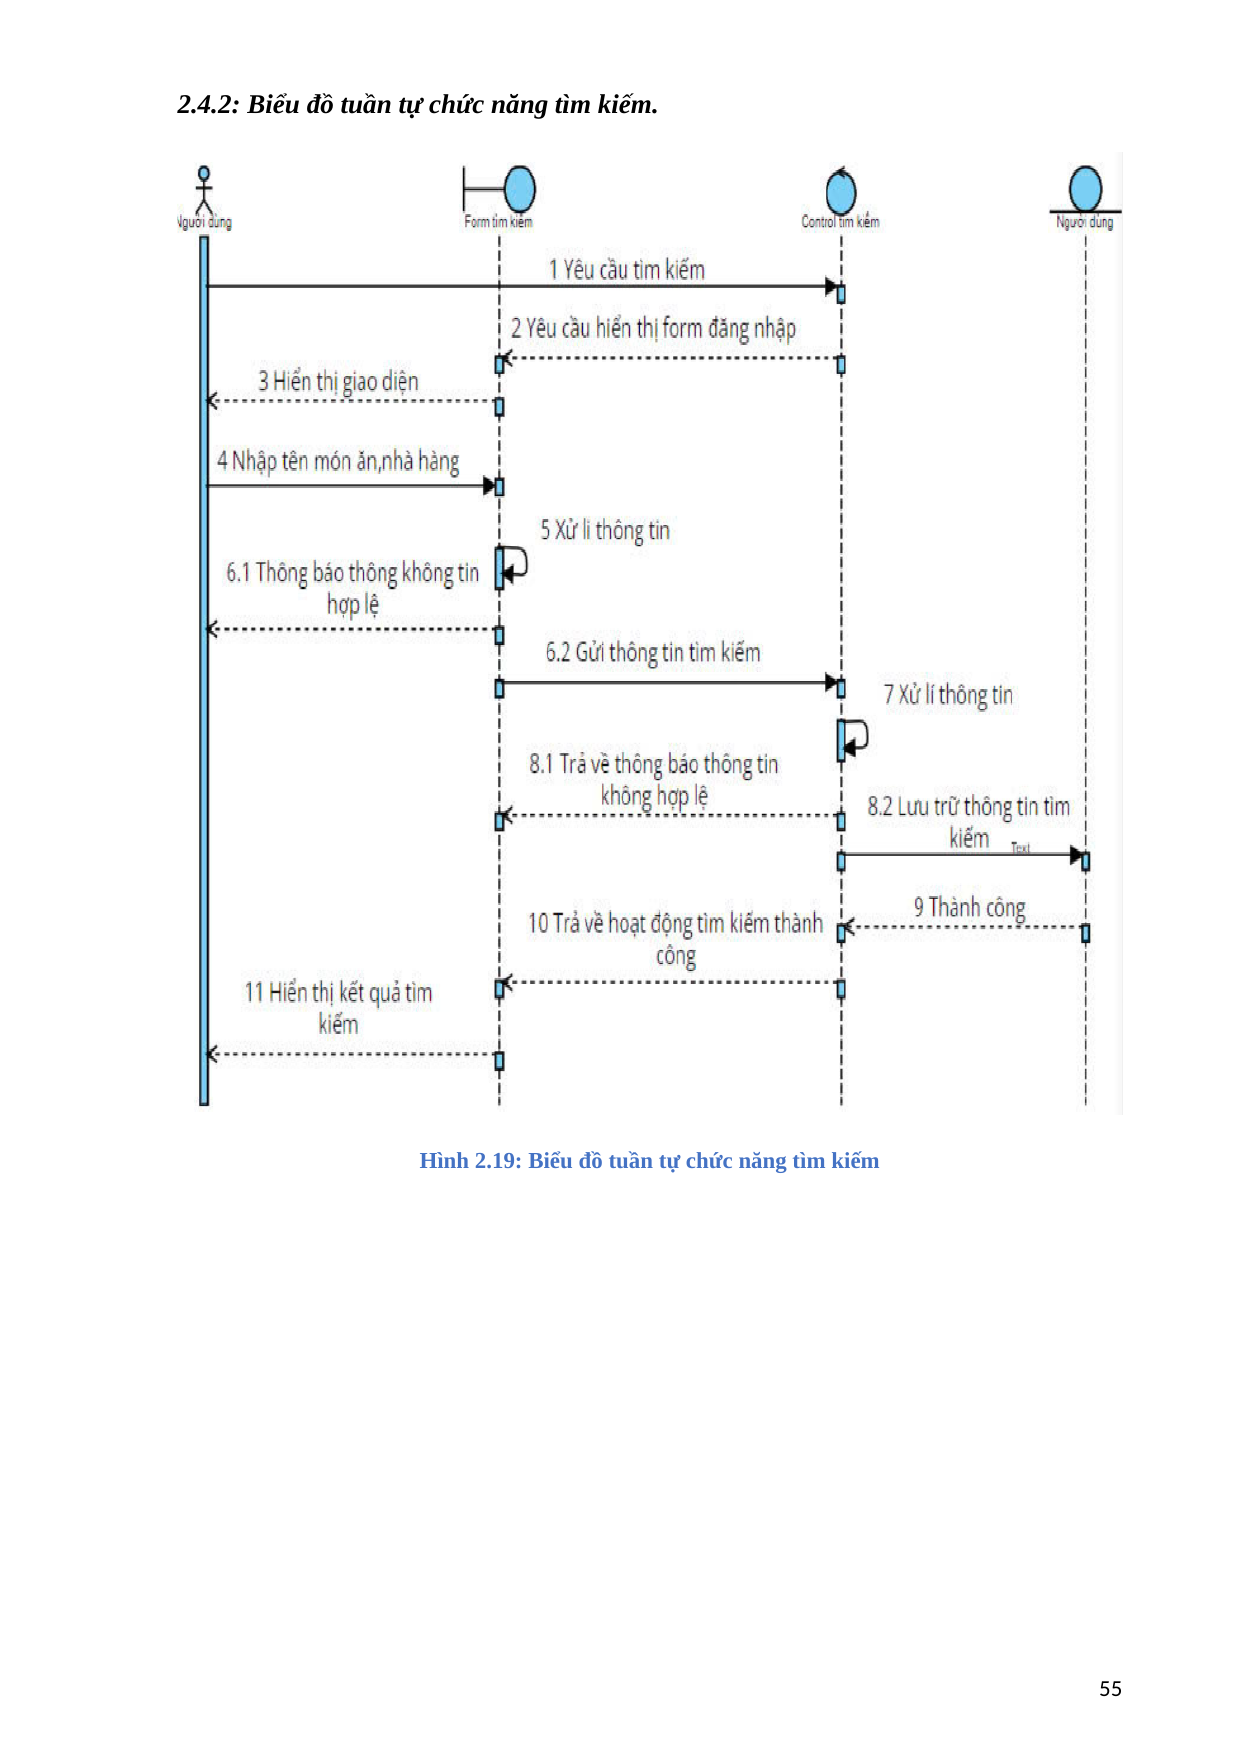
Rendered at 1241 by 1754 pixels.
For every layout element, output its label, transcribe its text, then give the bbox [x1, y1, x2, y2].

text Hình 2.19: Biểu đồ tuần tự chức năng tìm kiếm [177, 1147, 1122, 1173]
text 2.4.2: Biểu đồ tuần tự chức năng tìm kiếm. [177, 89, 1122, 120]
picture [177, 152, 1123, 1115]
